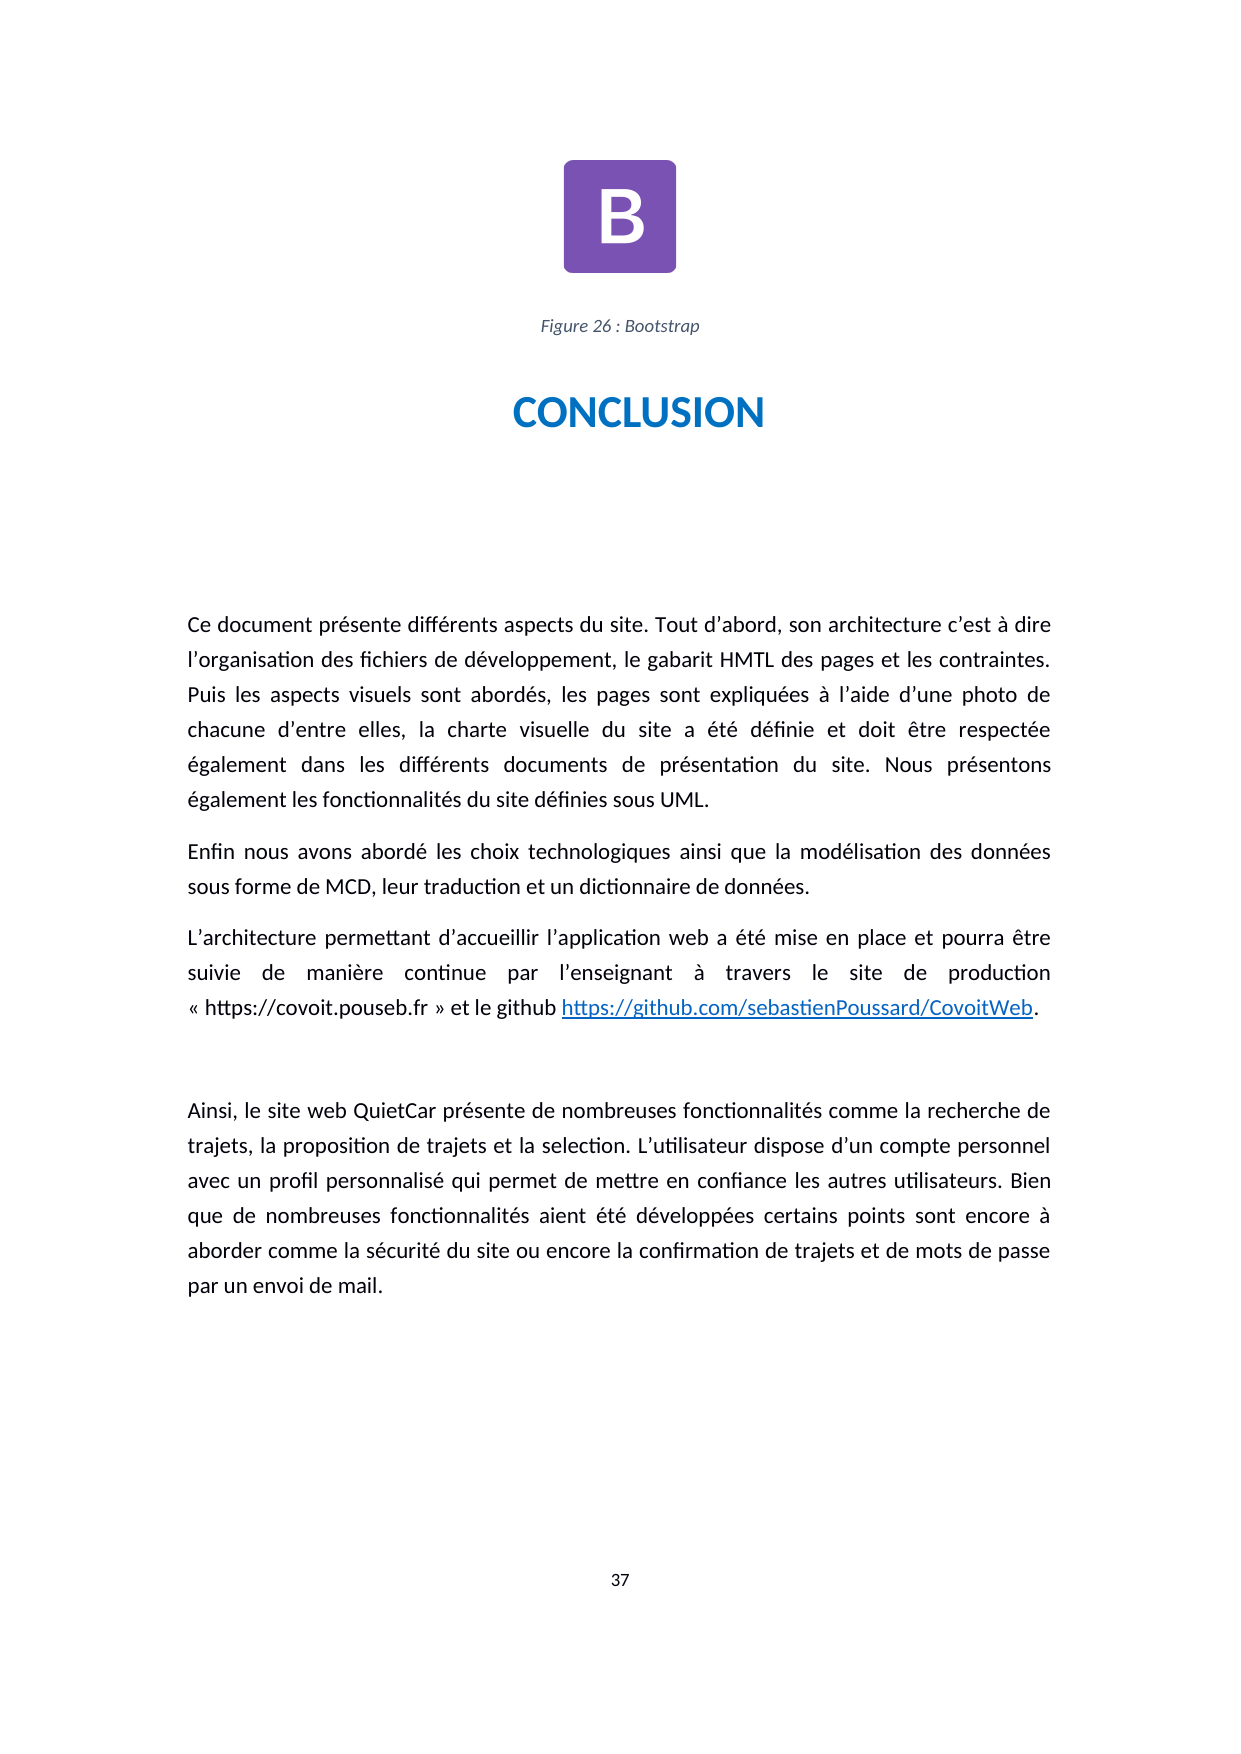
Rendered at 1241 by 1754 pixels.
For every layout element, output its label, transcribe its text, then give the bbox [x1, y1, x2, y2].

text L’architecture permettant d’accueillir l’application web a été mise en place et pourra être suivie de manière continue par l’enseignant à travers le site de production « https://covoit.pouseb.fr » et le github https://github.com/sebastienPoussard/CovoitWeb. [187, 921, 1053, 1023]
text Enfin nous avons abordé les choix technologiques ainsi que la modélisation des données sous forme de MCD, leur traduction et un dictionnaire de données. [187, 835, 1053, 902]
picture [563, 160, 677, 273]
text Ce document présente différents aspects du site. Tout d’abord, son architecture c’est à dire l’organisation des fichiers de développement, le gabarit HMTL des pages et les contraintes. Puis les aspects visuels sont abordés, les pages sont expliquées à l’aide d’une photo de chacune d’entre elles, la charte visuelle du site a été définie et doit être respectée également dans les différents documents de présentation du site. Nous présentons également les fonctionnalités du site définies sous UML. [187, 608, 1053, 816]
text Ainsi, le site web QuietCar présente de nombreuses fonctionnalités comme la recherche de trajets, la proposition de trajets et la selection. L’utilisateur dispose d’un compte personnel avec un profil personnalisé qui permet de mettre en confiance les autres utilisateurs. Bien que de nombreuses fonctionnalités aient été développées certains points sont encore à aborder comme la sécurité du site ou encore la confirmation de trajets et de mots de passe par un envoi de mail. [187, 1094, 1053, 1301]
subtitle CONCLUSION [225, 379, 1053, 444]
